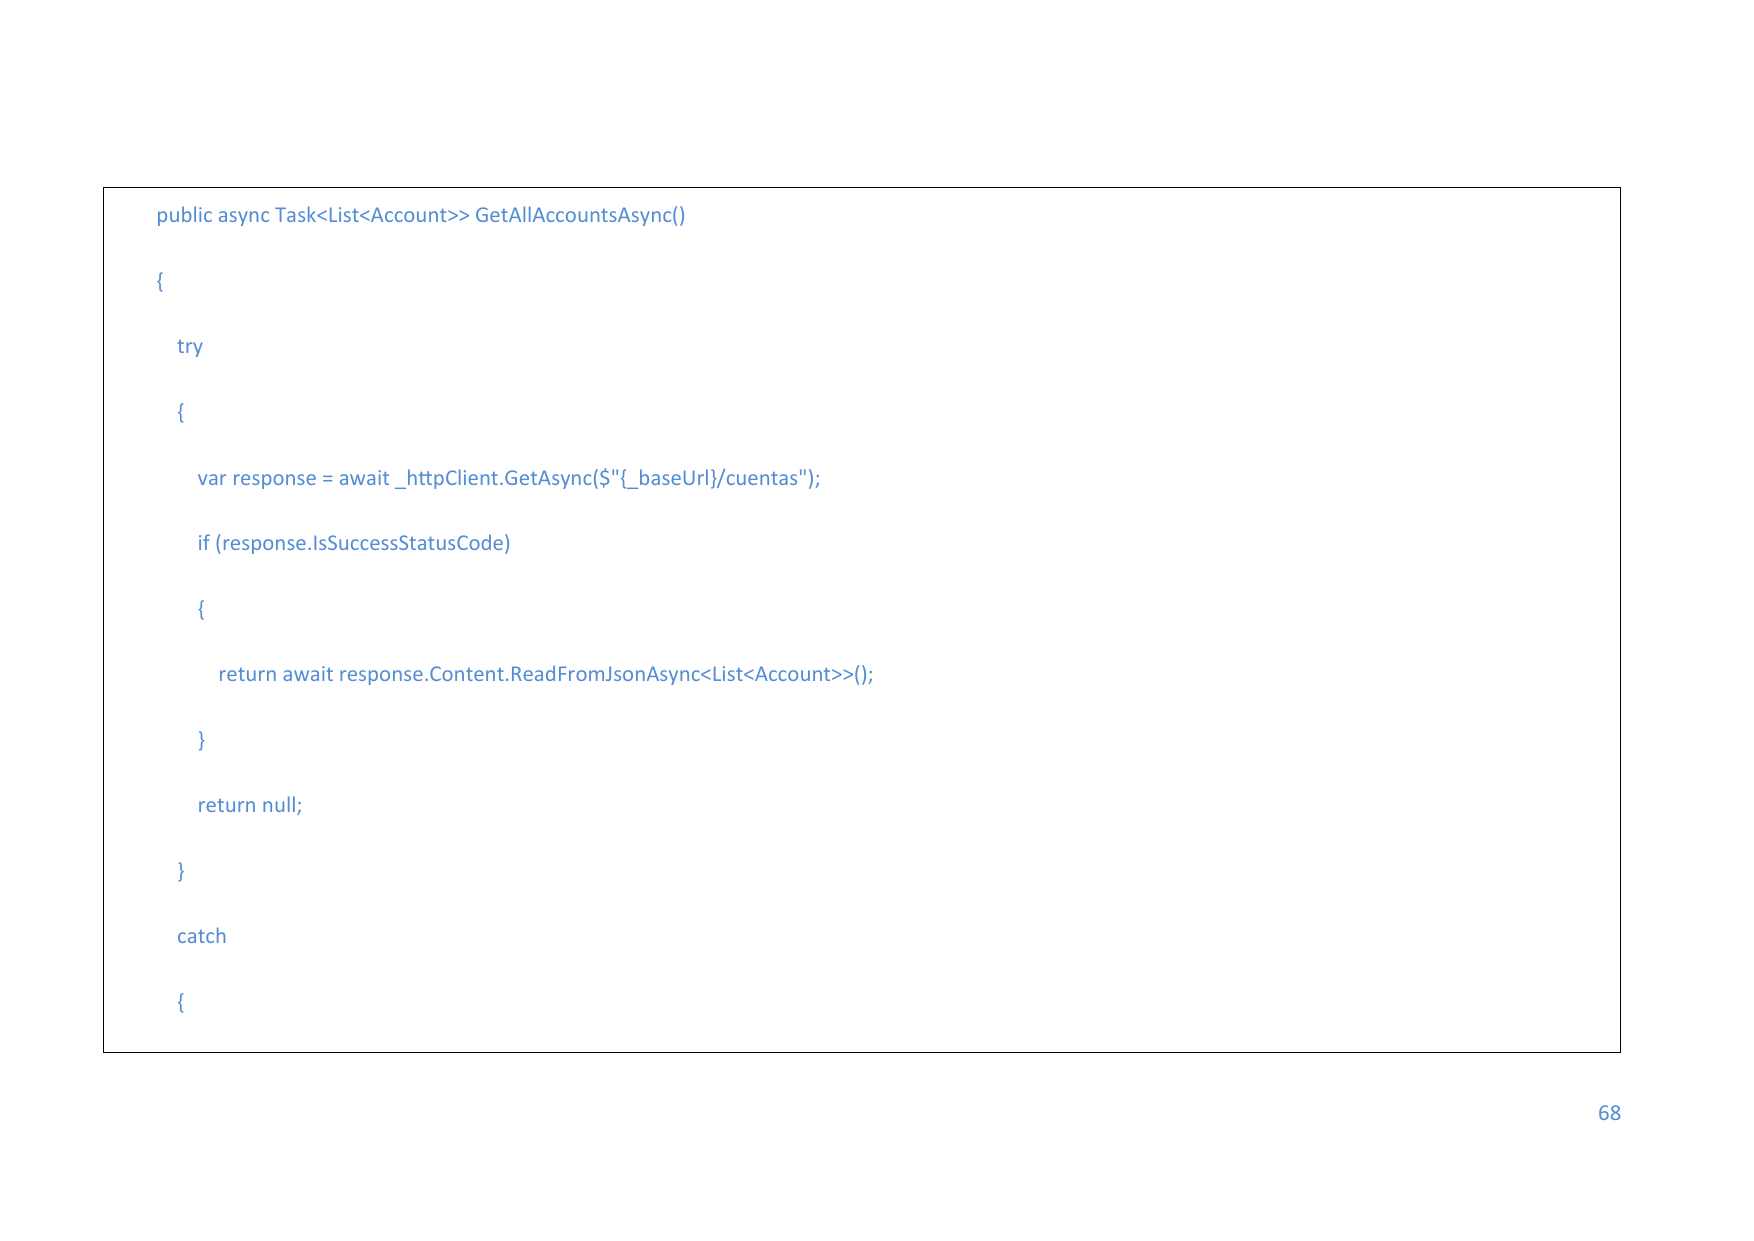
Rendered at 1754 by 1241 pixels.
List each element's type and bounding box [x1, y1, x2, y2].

table_header [104, 188, 1620, 1052]
